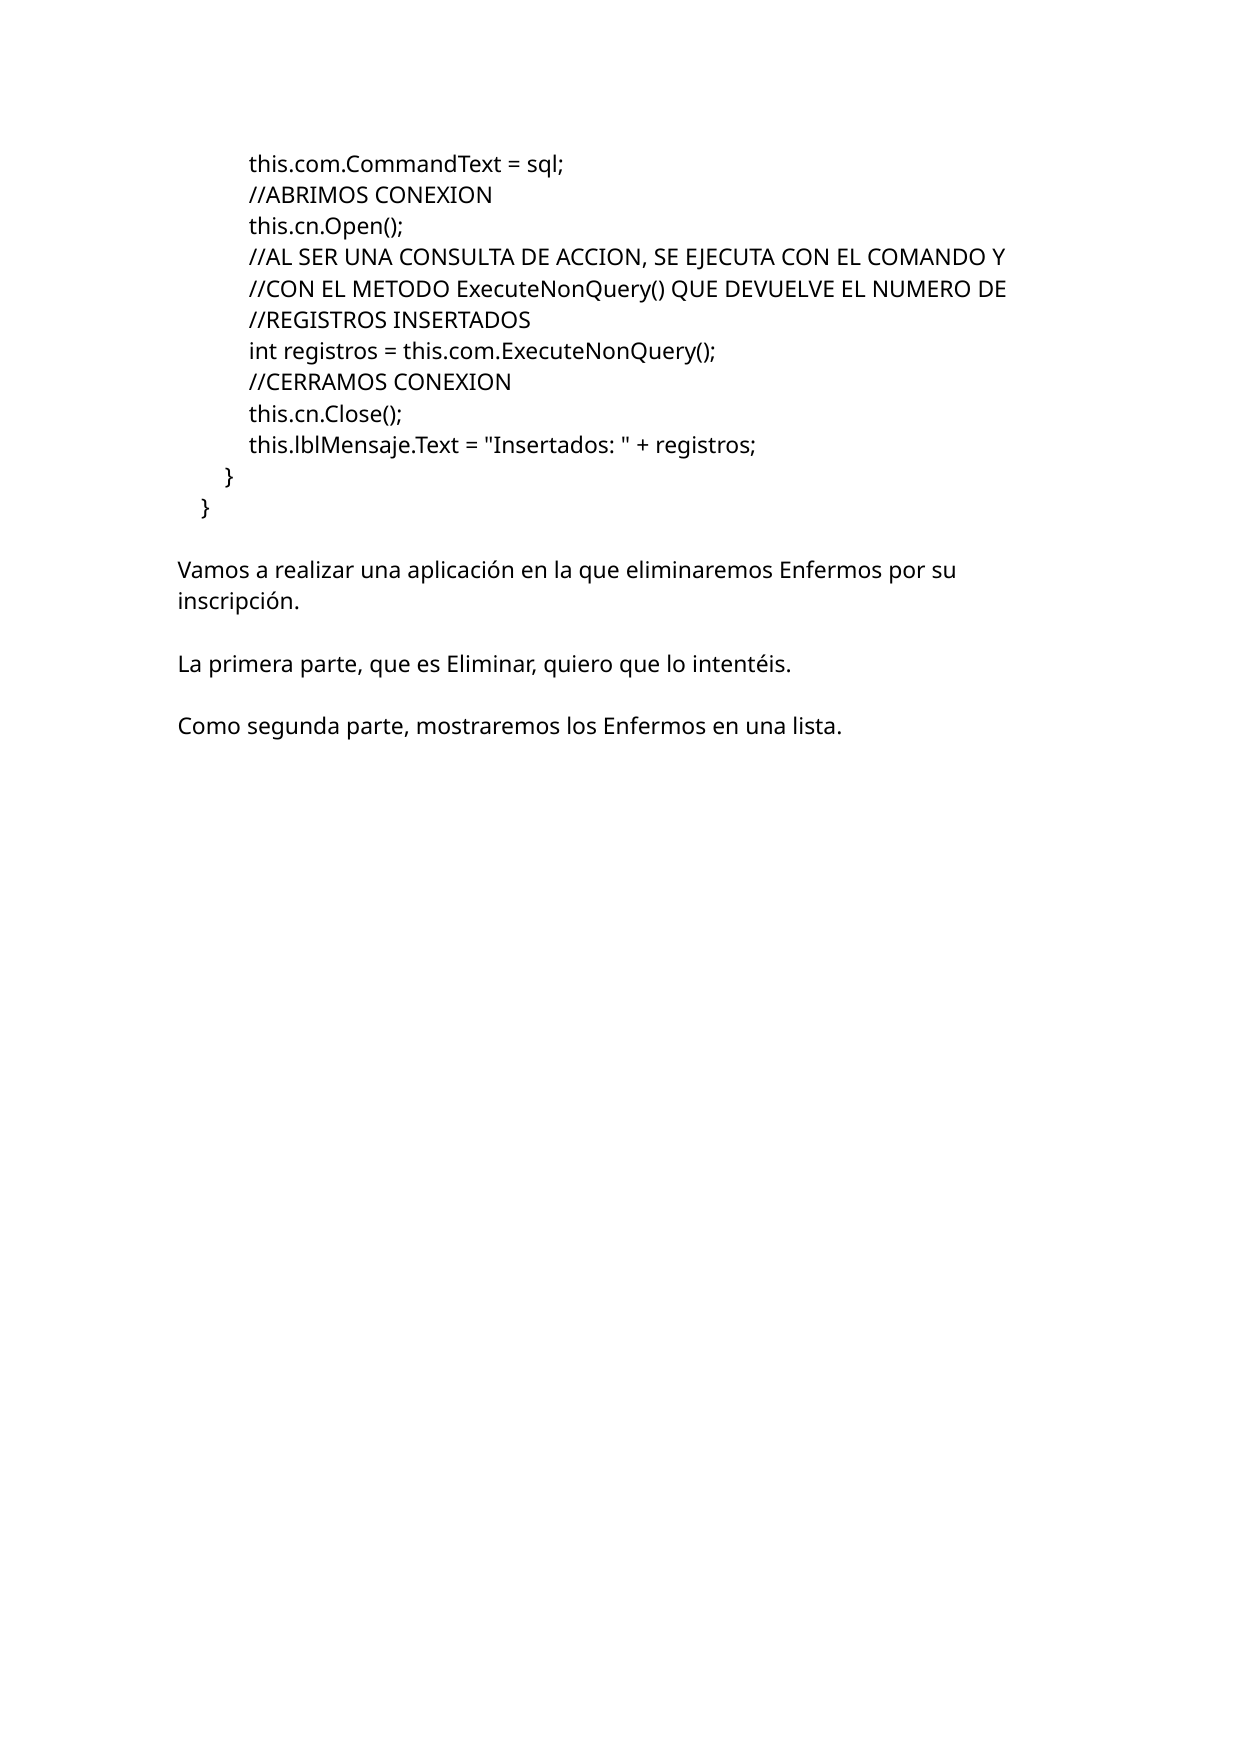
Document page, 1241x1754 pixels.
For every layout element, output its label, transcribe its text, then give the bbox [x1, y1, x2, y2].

text //AL SER UNA CONSULTA DE ACCION, SE EJECUTA CON EL COMANDO Y [177, 241, 1063, 273]
text Vamos a realizar una aplicación en la que eliminaremos Enfermos por su inscripción. [177, 554, 1063, 616]
text //CERRAMOS CONEXION [177, 366, 1063, 398]
text //REGISTROS INSERTADOS [177, 304, 1063, 335]
text //CON EL METODO ExecuteNonQuery() QUE DEVUELVE EL NUMERO DE [177, 273, 1063, 304]
text //ABRIMOS CONEXION [177, 179, 1063, 210]
text this.cn.Close(); [177, 398, 1063, 429]
text La primera parte, que es Eliminar, quiero que lo intentéis. [177, 648, 1063, 679]
text } [177, 460, 1063, 491]
text } [177, 491, 1063, 523]
text this.com.CommandText = sql; [177, 148, 1063, 179]
text Como segunda parte, mostraremos los Enfermos en una lista. [177, 710, 1063, 741]
text int registros = this.com.ExecuteNonQuery(); [177, 335, 1063, 366]
text this.cn.Open(); [177, 210, 1063, 241]
text this.lblMensaje.Text = "Insertados: " + registros; [177, 429, 1063, 460]
